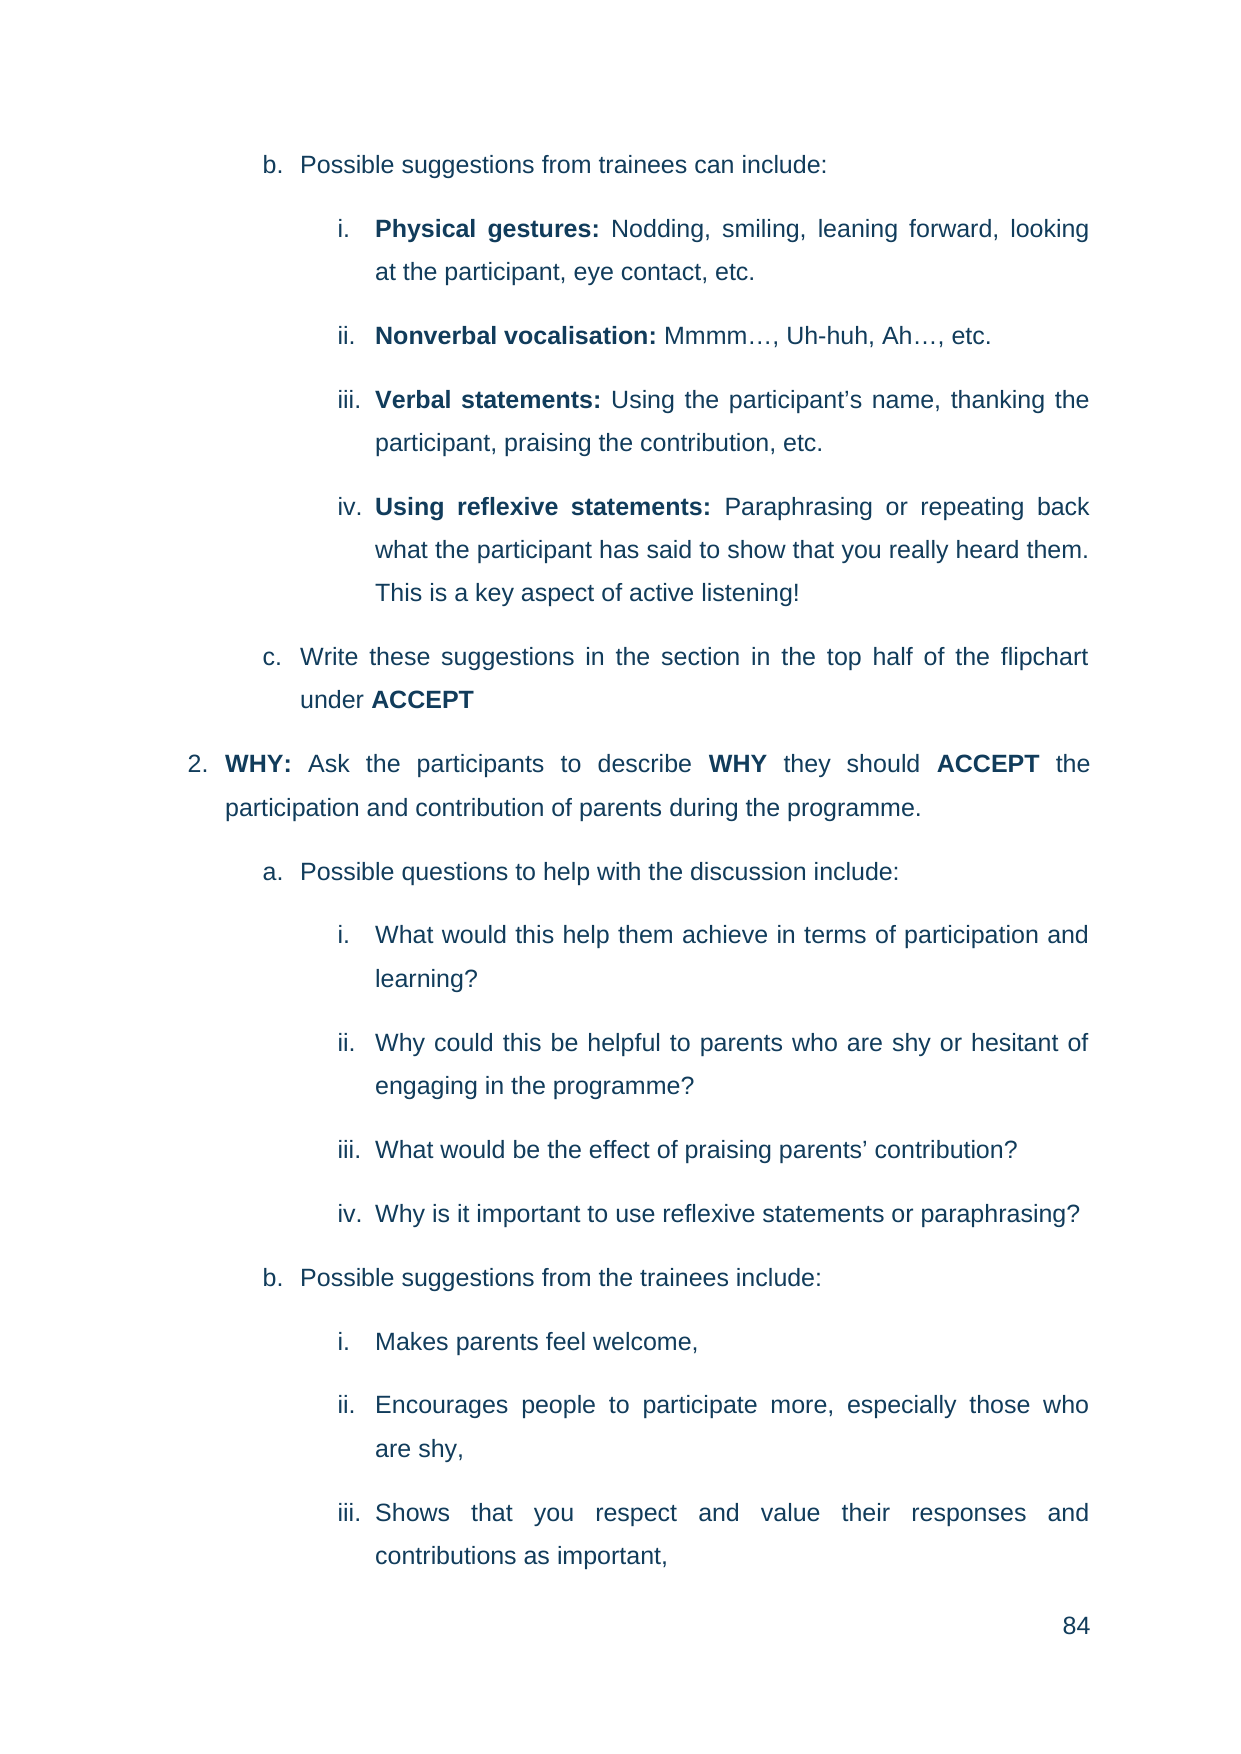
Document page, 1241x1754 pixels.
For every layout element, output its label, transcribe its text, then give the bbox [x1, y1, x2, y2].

list Nonverbal vocalisation: Mmmm…, Uh-huh, Ah…, etc. [337, 321, 1090, 350]
list Why could this be helpful to parents who are shy or hesitant of engaging in the programme? [337, 1027, 1090, 1099]
list Why is it important to use reflexive statements or paraphrasing? [337, 1198, 1090, 1227]
list WHY: Ask the participants to describe WHY they should ACCEPT the participation and contribution of parents during the programme. [187, 749, 1090, 821]
list Write these suggestions in the section in the top half of the flipchart under ACCEPT [262, 642, 1090, 714]
list Possible questions to help with the discussion include: [262, 856, 1090, 885]
list Possible suggestions from trainees can include: [262, 150, 1090, 179]
list Encourages people to participate more, especially those who are shy, [337, 1390, 1090, 1462]
list Verbal statements: Using the participant’s name, thanking the participant, praising the contribution, etc. [337, 385, 1090, 457]
list Using reflexive statements: Paraphrasing or repeating back what the participant has said to show that you really heard them. This is a key aspect of active listening! [337, 492, 1090, 607]
list What would be the effect of praising parents’ contribution? [337, 1134, 1090, 1163]
list Makes parents feel welcome, [337, 1326, 1090, 1355]
list Possible suggestions from the trainees include: [262, 1262, 1090, 1291]
list Physical gestures: Nodding, smiling, leaning forward, looking at the participant, eye contact, etc. [337, 214, 1090, 286]
list Shows that you respect and value their responses and contributions as important, [337, 1497, 1090, 1569]
list What would this help them achieve in terms of participation and learning? [337, 920, 1090, 992]
